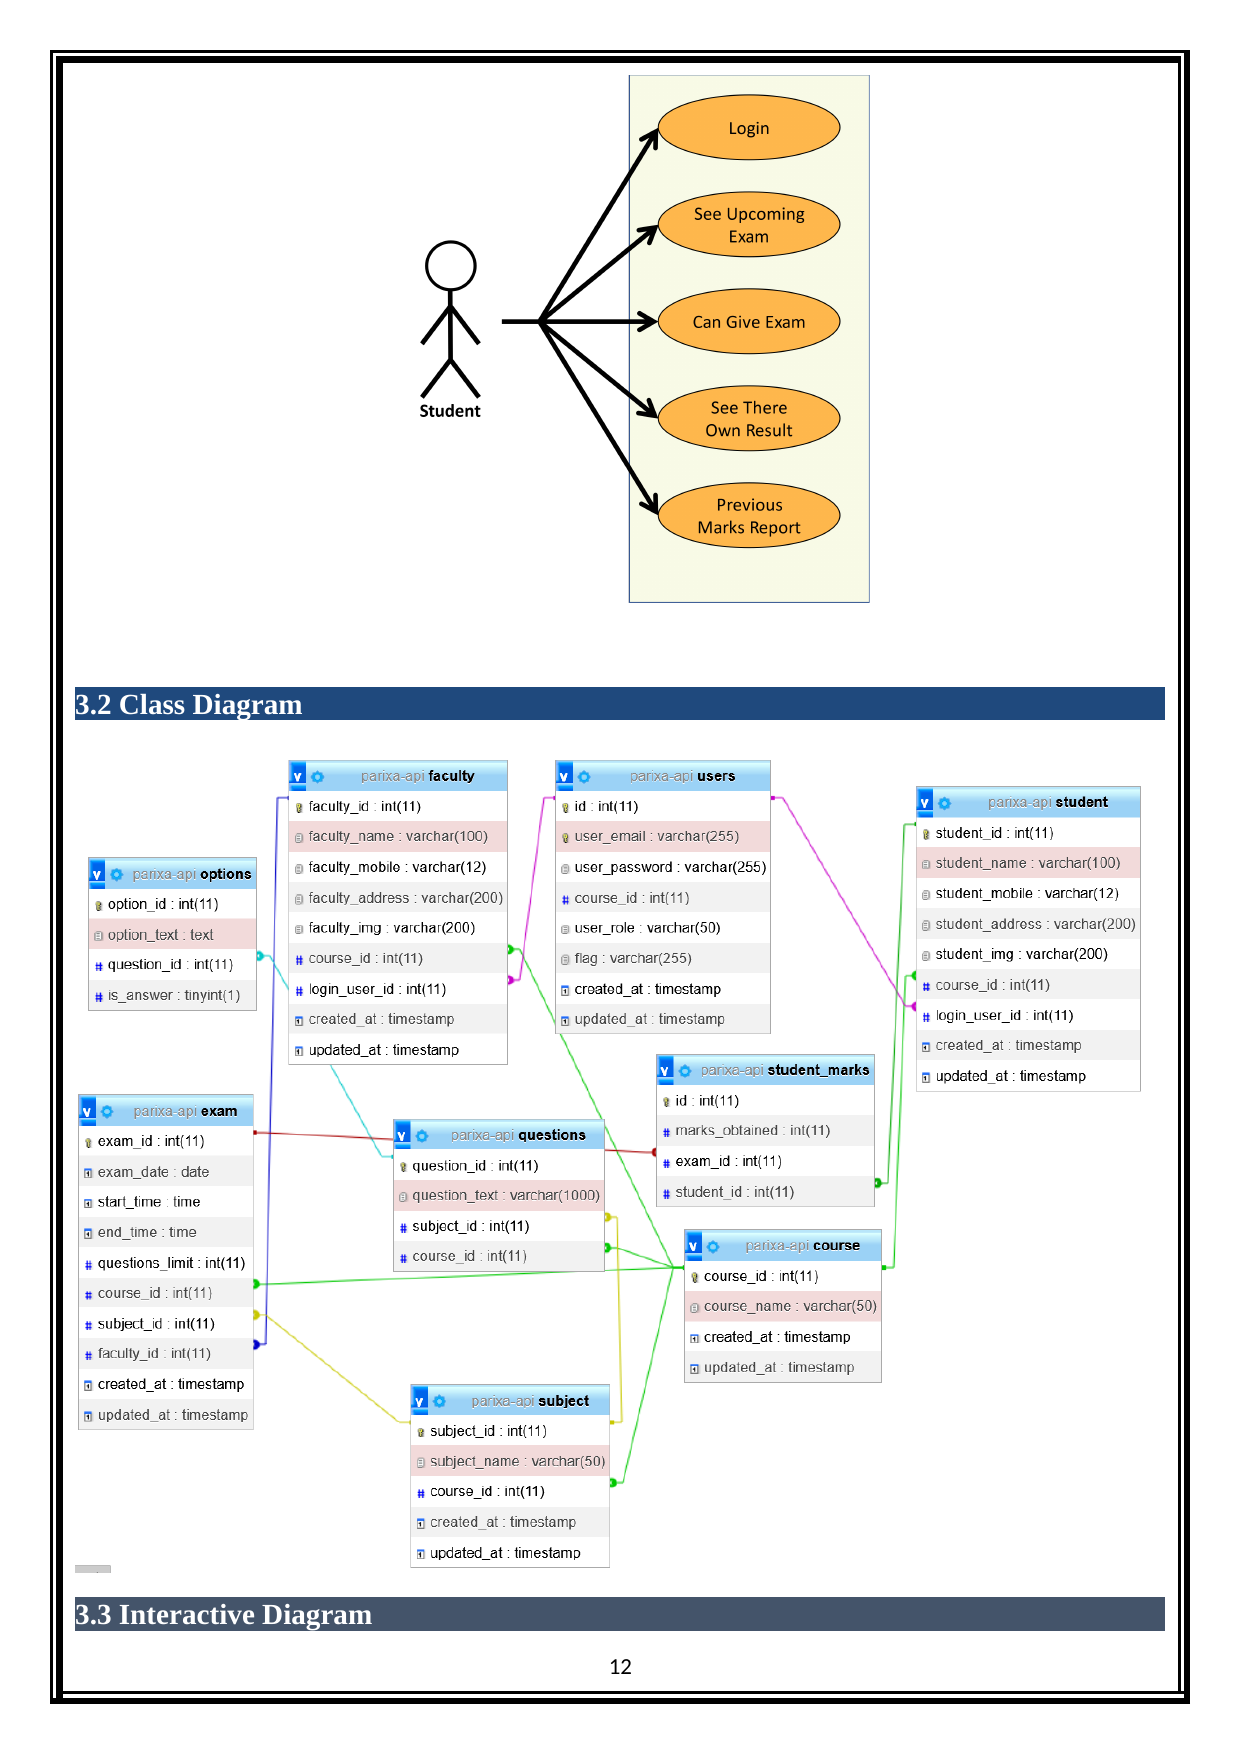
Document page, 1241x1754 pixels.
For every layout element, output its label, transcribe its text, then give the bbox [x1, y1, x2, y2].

text 3.3 Interactive Diagram [75, 1597, 1165, 1631]
picture [75, 746, 1166, 1573]
picture [408, 75, 870, 603]
text 3.2 Class Diagram [75, 687, 1165, 720]
